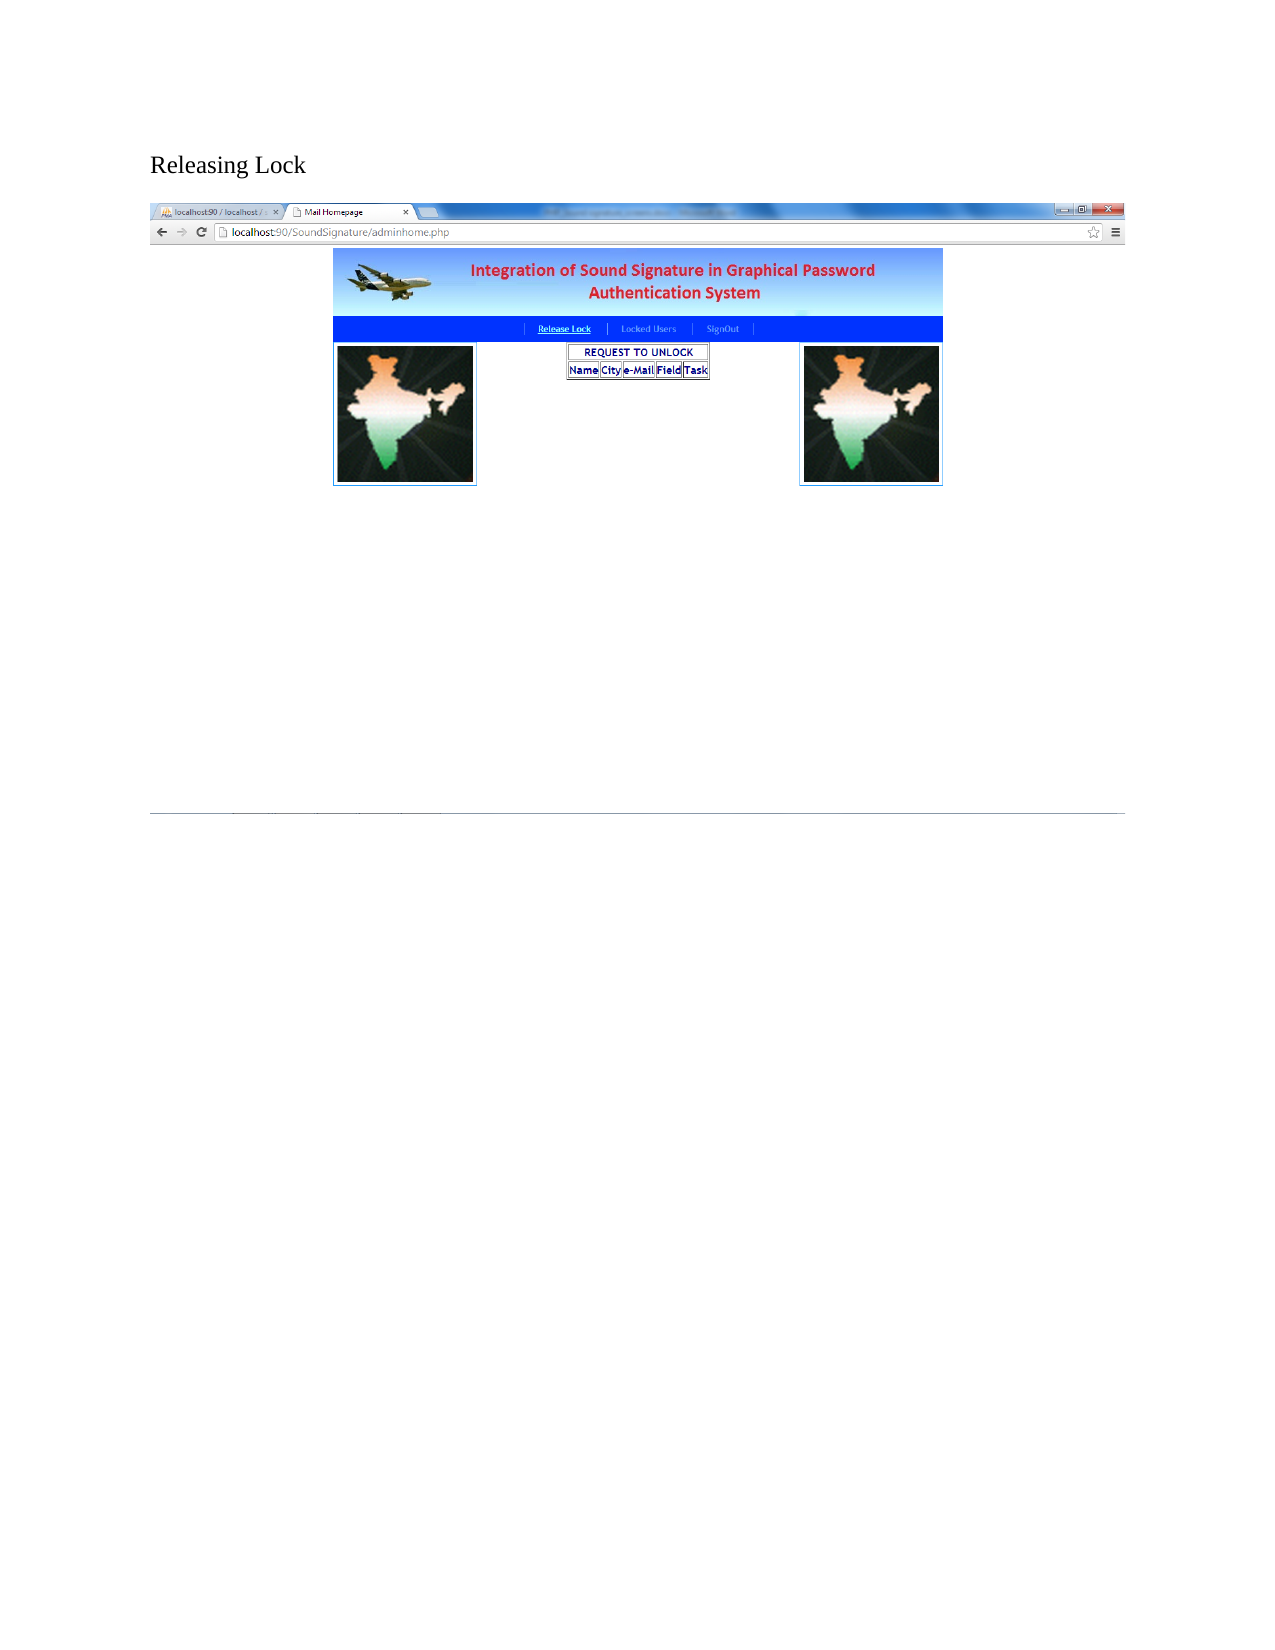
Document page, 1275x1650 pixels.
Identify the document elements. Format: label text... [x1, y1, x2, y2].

text Releasing Lock [150, 150, 1125, 179]
picture [150, 203, 1125, 814]
